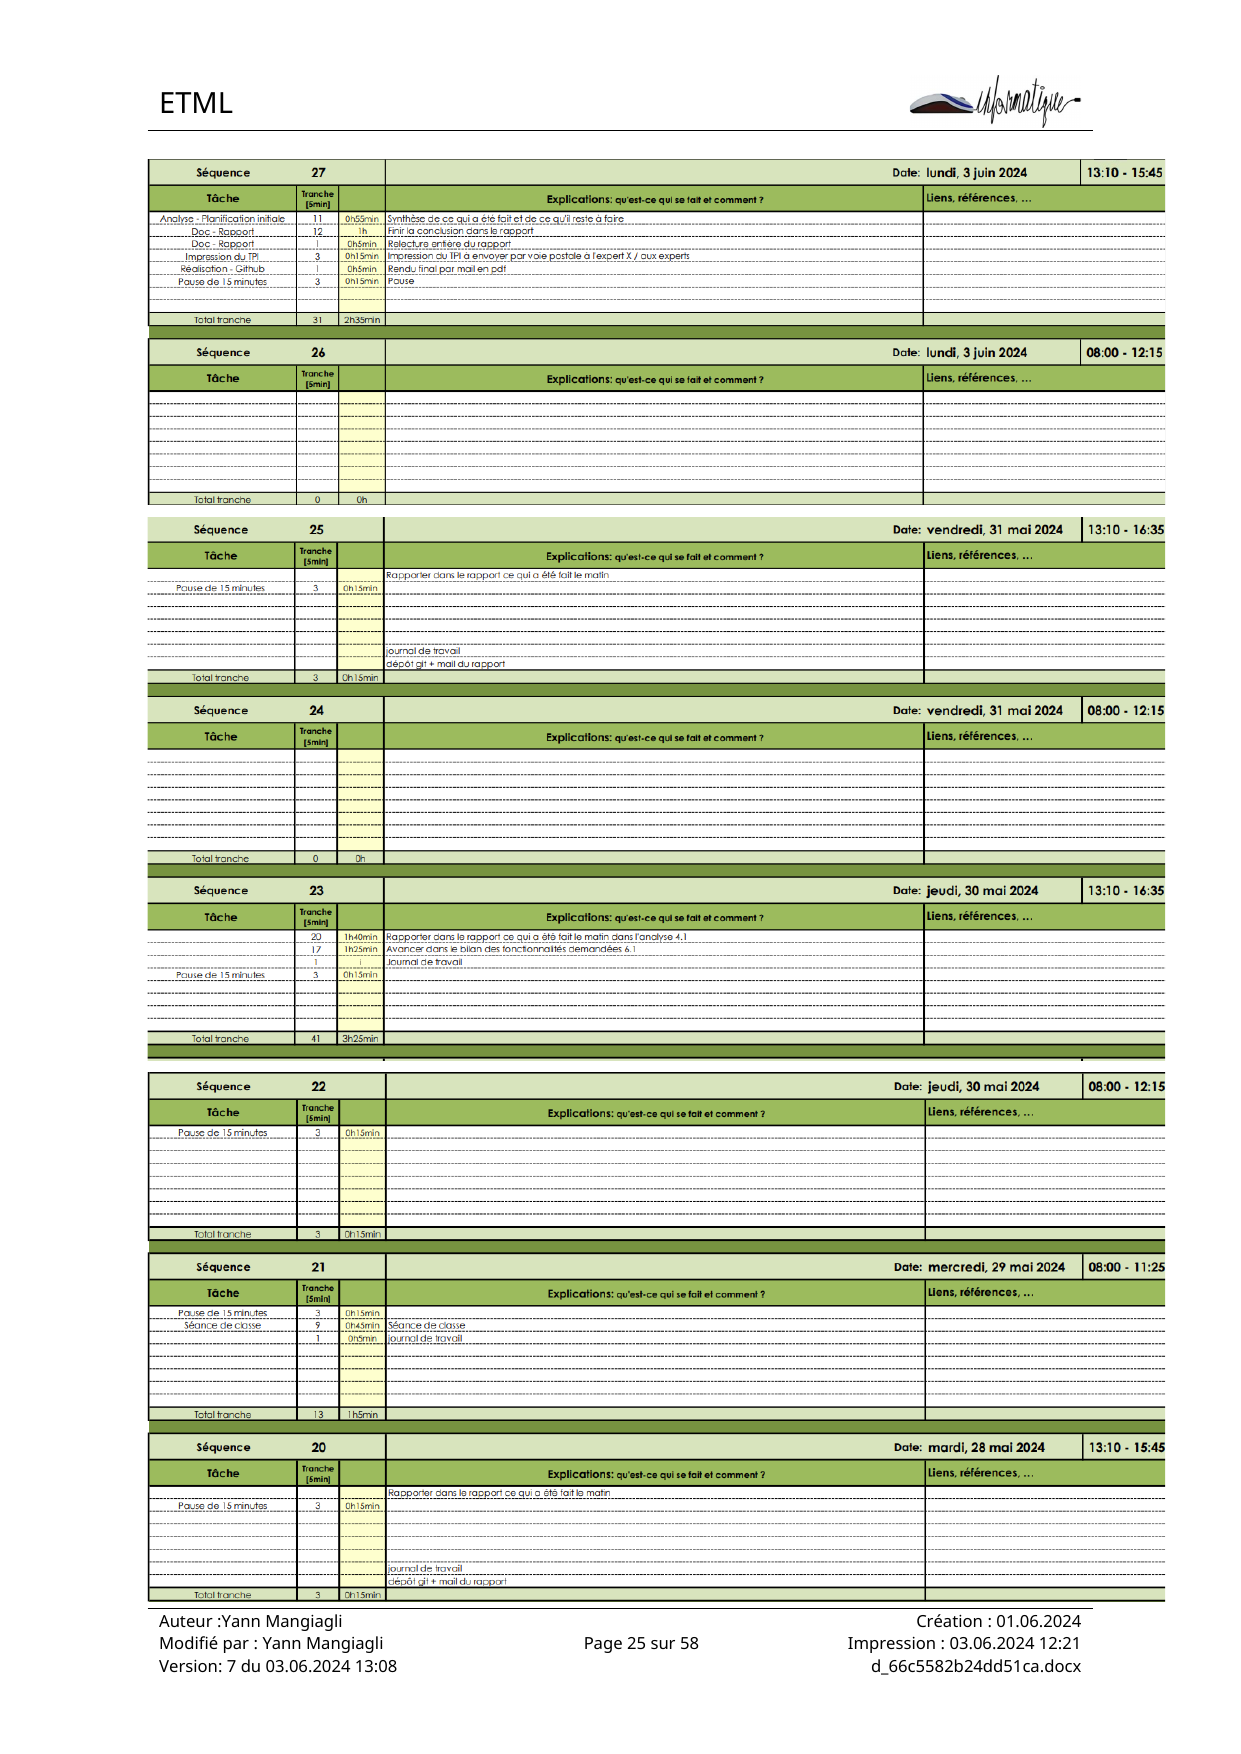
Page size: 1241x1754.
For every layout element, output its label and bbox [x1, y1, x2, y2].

picture [909, 75, 1082, 128]
picture [147, 1072, 1166, 1602]
picture [147, 159, 1166, 505]
picture [147, 517, 1166, 1061]
